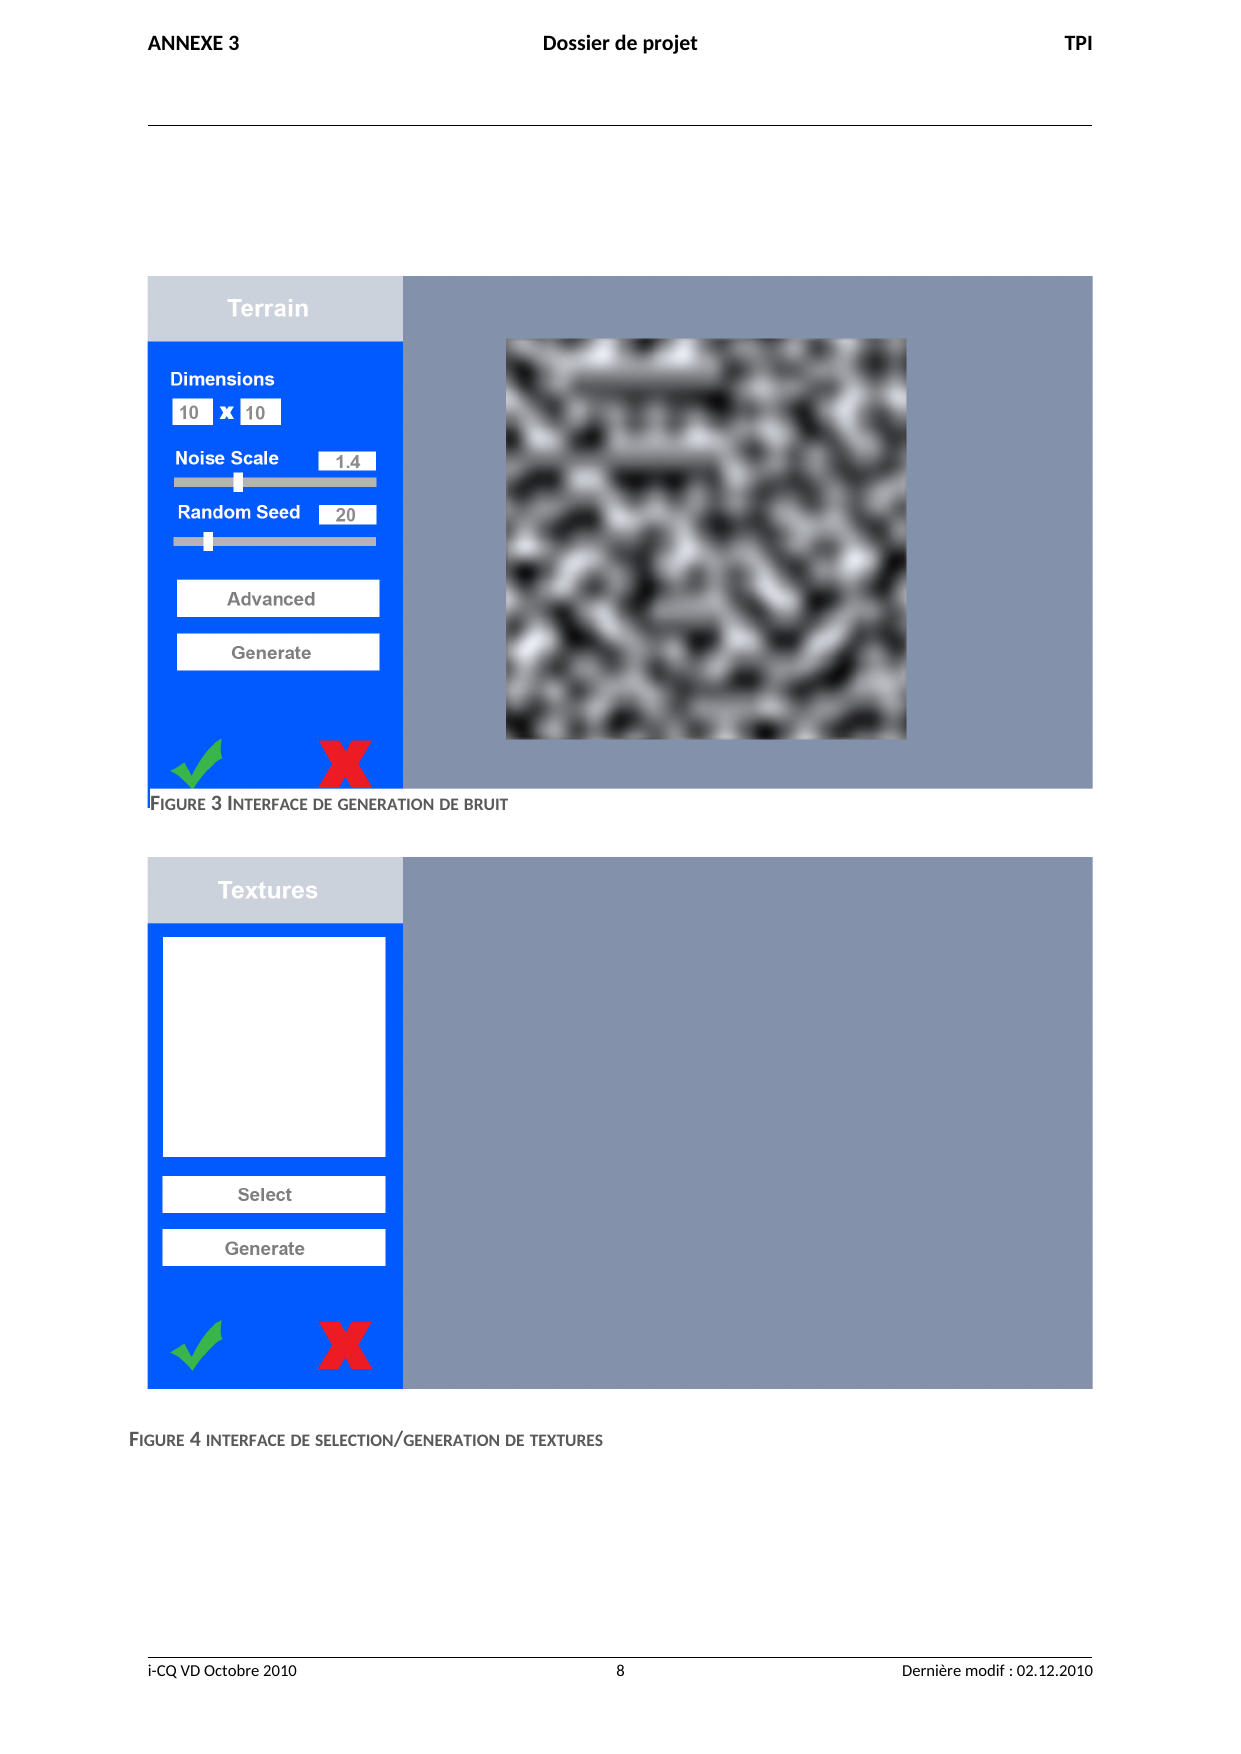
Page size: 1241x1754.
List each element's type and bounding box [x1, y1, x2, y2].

picture [147, 857, 1093, 1389]
picture [147, 276, 1093, 808]
